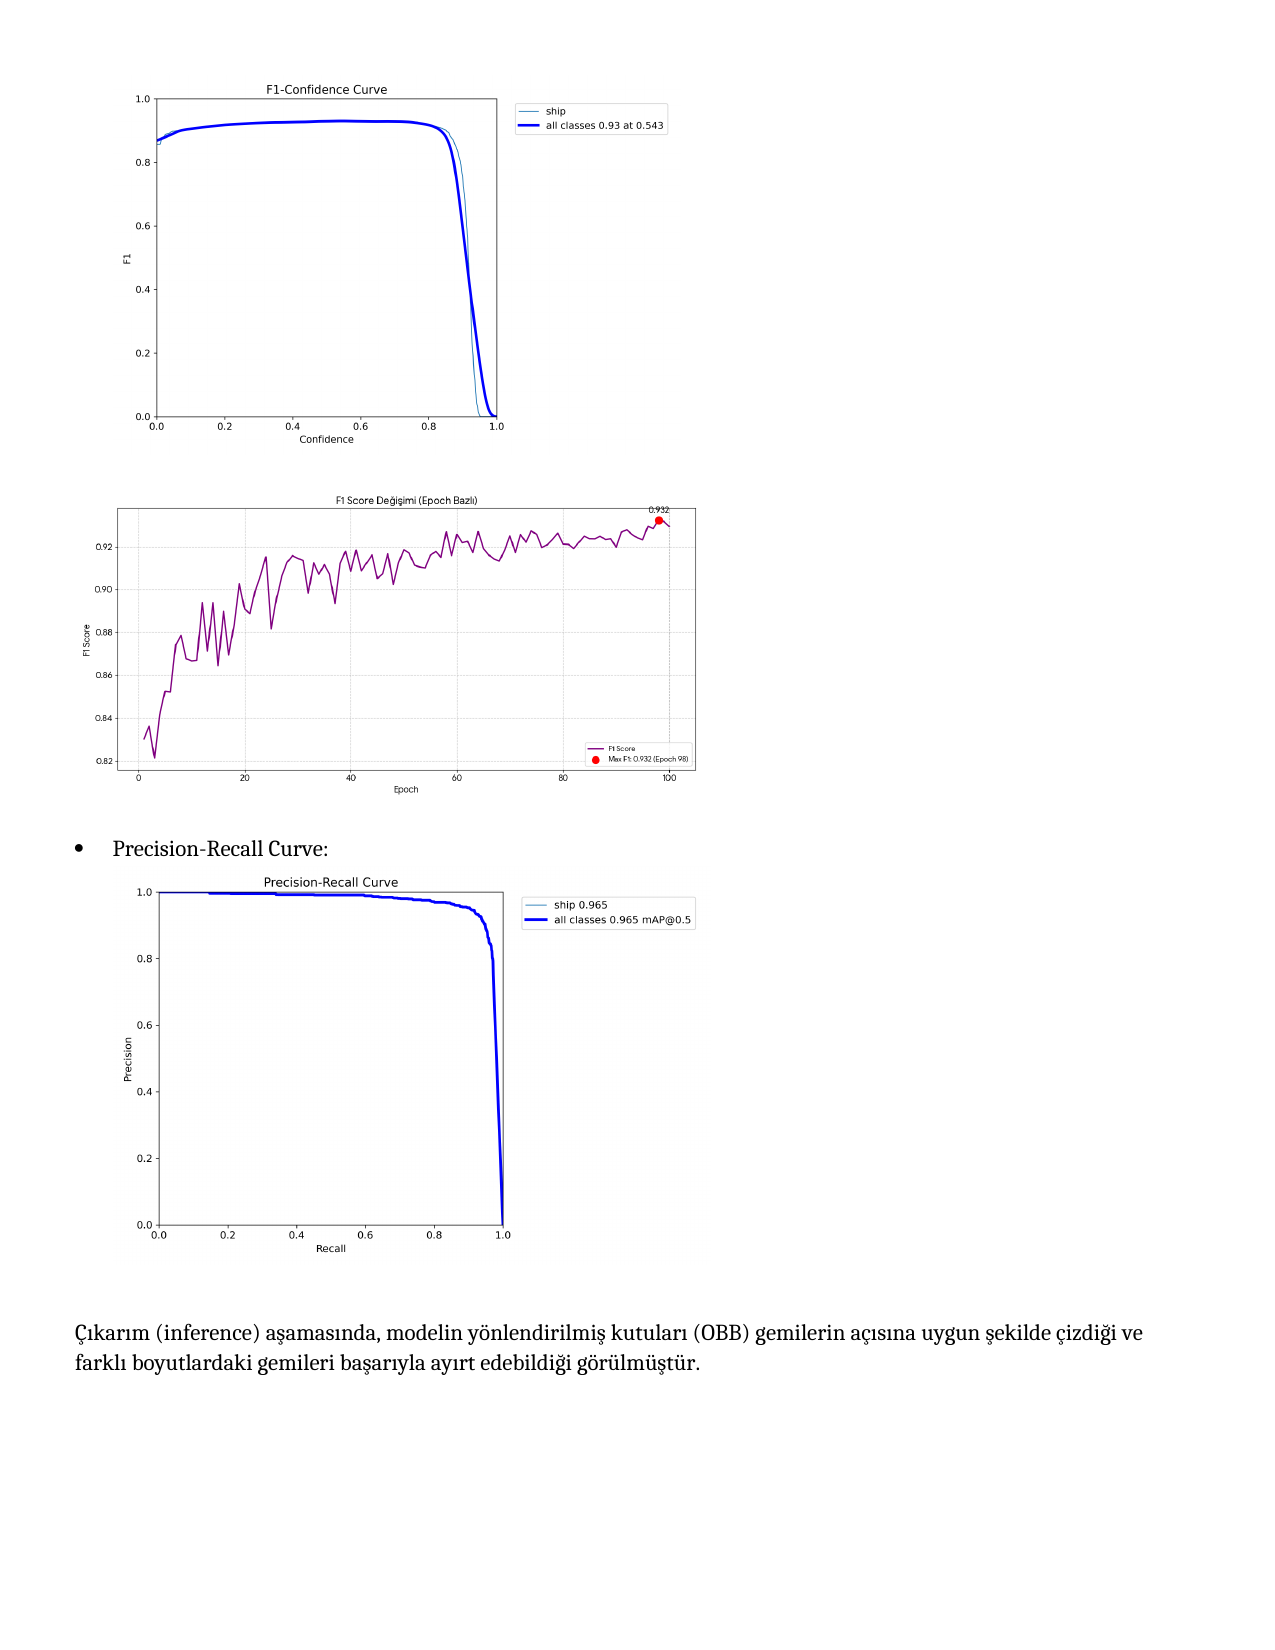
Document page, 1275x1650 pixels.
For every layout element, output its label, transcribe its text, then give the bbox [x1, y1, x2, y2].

picture [112, 75, 682, 455]
list Precision-Recall Curve: [75, 836, 1200, 862]
picture [75, 488, 703, 802]
picture [112, 866, 711, 1265]
text Çıkarım (inference) aşamasında, modelin yönlendirilmiş kutuları (OBB) gemilerin açısına uygun şekilde çizdiği ve farklı boyutlardaki gemileri başarıyla ayırt edebildiği görülmüştür. [75, 1290, 1200, 1376]
